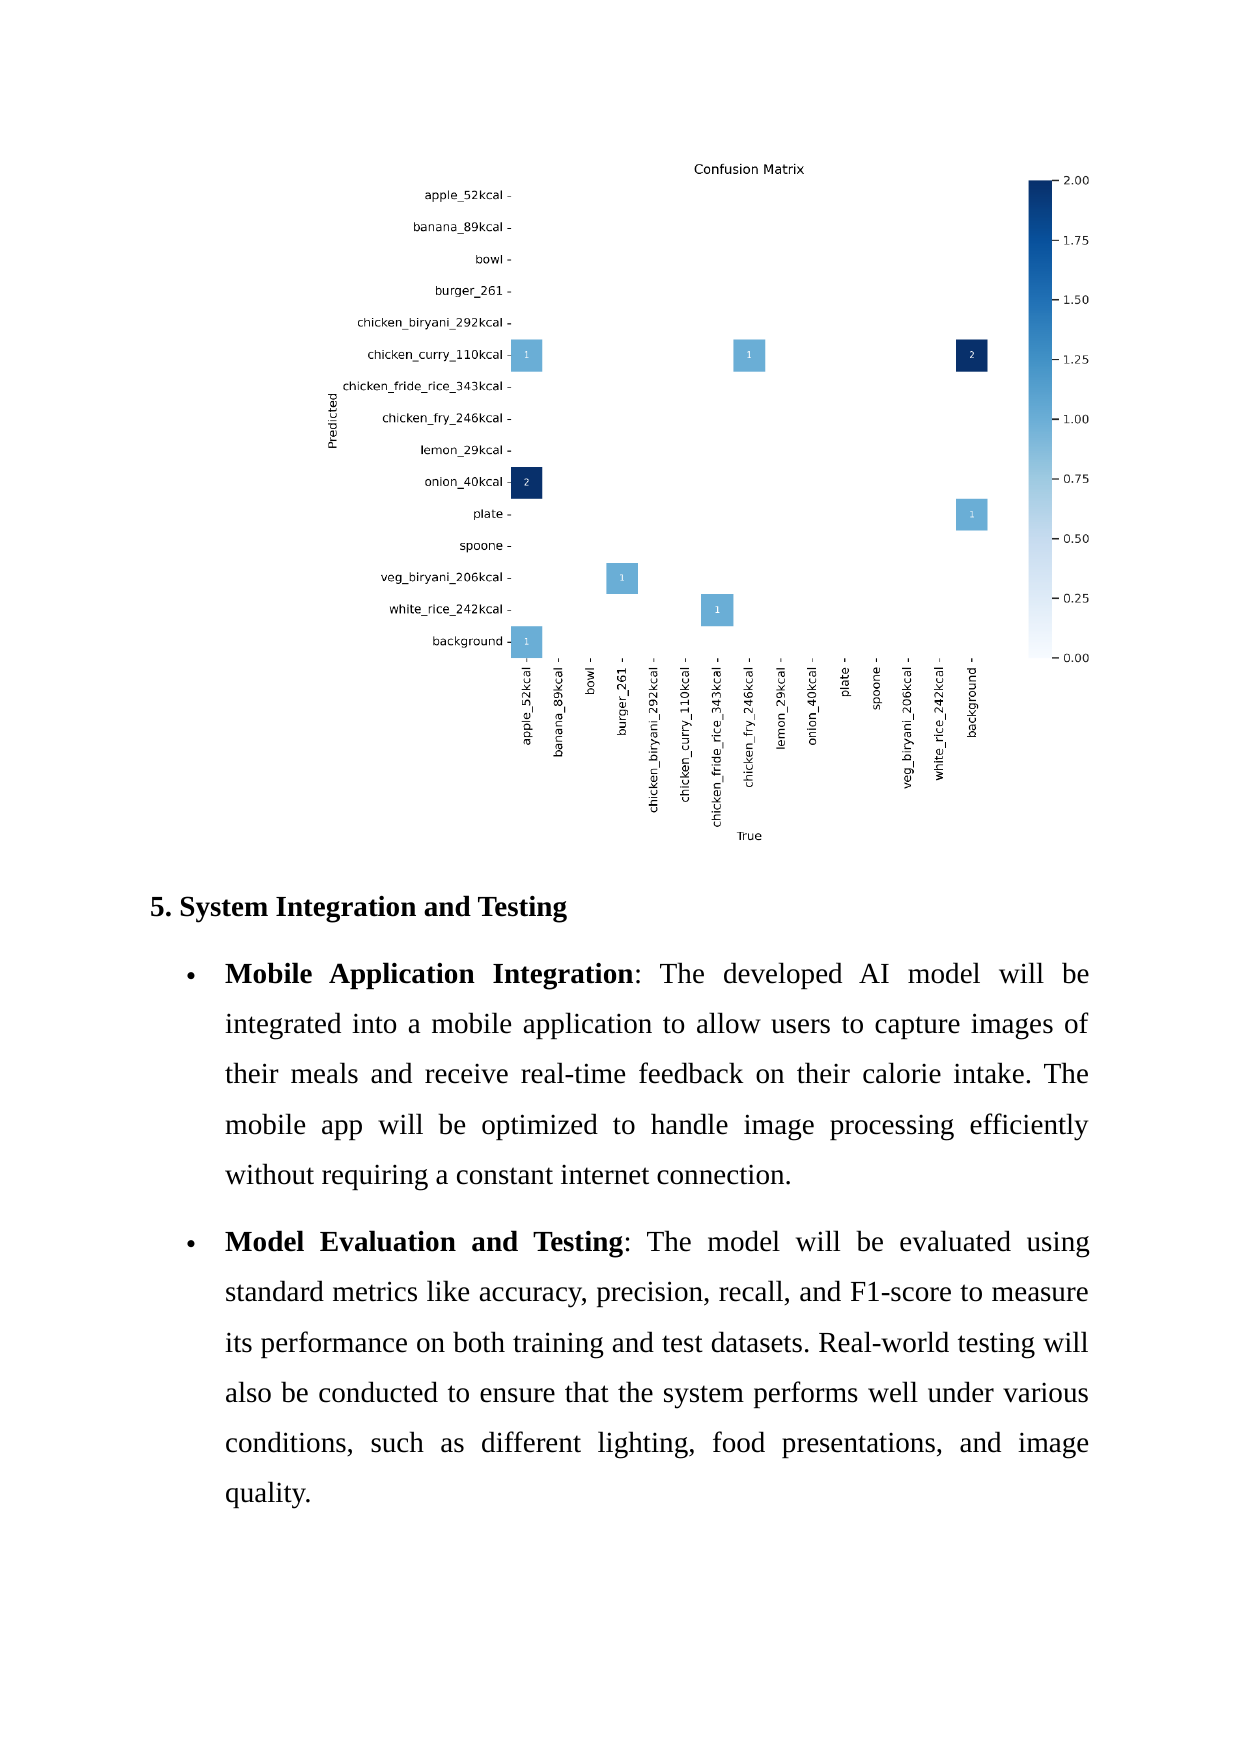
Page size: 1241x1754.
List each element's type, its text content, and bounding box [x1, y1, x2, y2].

picture [225, 150, 1166, 856]
text 5. System Integration and Testing [150, 889, 1090, 922]
list Model Evaluation and Testing: The model will be evaluated using standard metrics like accuracy, precision, recall, and F1-score to measure its performance on both training and test datasets. Real-world testing will also be conducted to ensure that the system performs well under various conditions, such as different lighting, food presentations, and image quality. [187, 1224, 1090, 1509]
list Mobile Application Integration: The developed AI model will be integrated into a mobile application to allow users to capture images of their meals and receive real-time feedback on their calorie intake. The mobile app will be optimized to handle image processing efficiently without requiring a constant internet connection. [187, 956, 1090, 1191]
